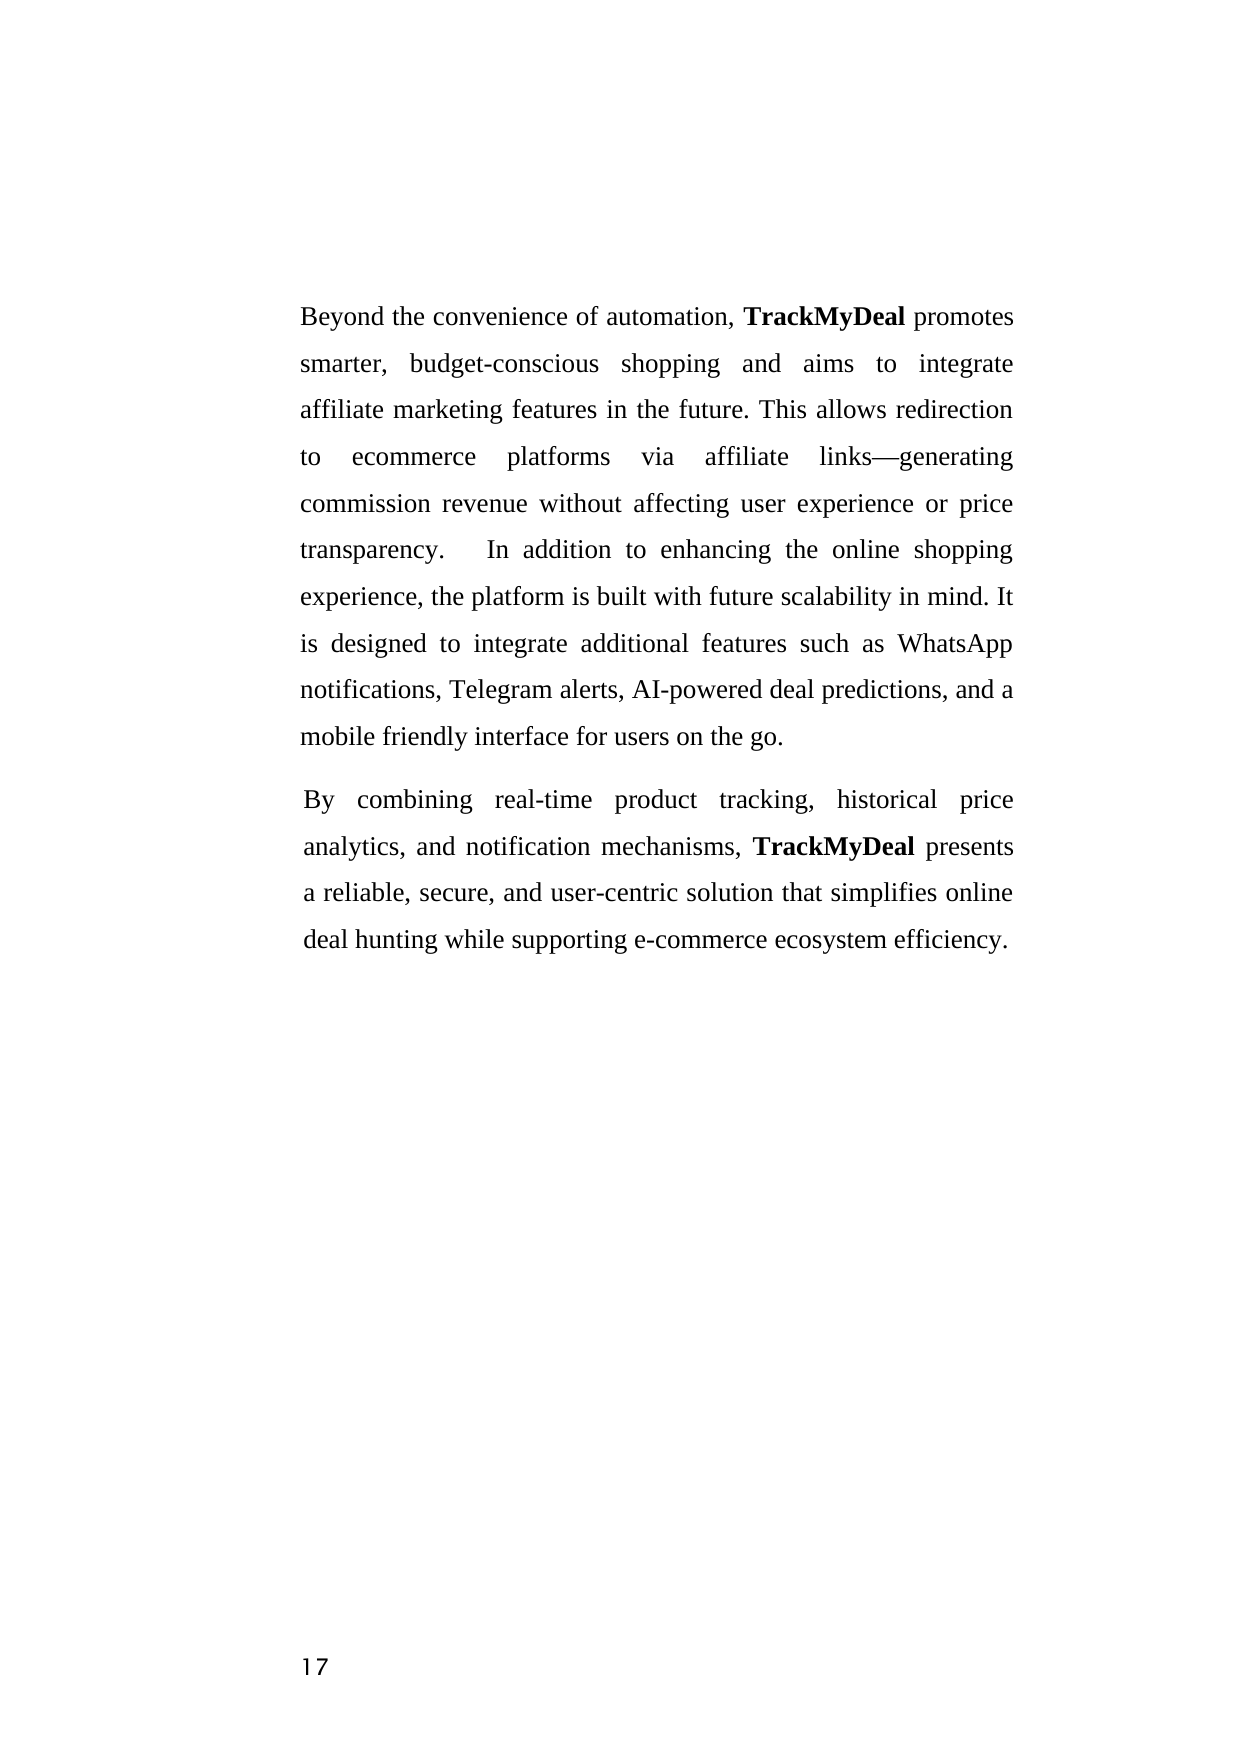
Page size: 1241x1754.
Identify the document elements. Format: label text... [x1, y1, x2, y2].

text By combining real-time product tracking, historical price analytics, and notification mechanisms, TrackMyDeal presents a reliable, secure, and user-centric solution that simplifies online deal hunting while supporting e-commerce ecosystem efficiency. [303, 783, 1014, 954]
text Beyond the convenience of automation, TrackMyDeal promotes smarter, budget-conscious shopping and aims to integrate affiliate marketing features in the future. This allows redirection to ecommerce platforms via affiliate links—generating commission revenue without affecting user experience or price transparency. In addition to enhancing the online shopping experience, the platform is built with future scalability in mind. It is designed to integrate additional features such as WhatsApp notifications, Telegram alerts, AI-powered deal predictions, and a mobile friendly interface for users on the go. [300, 300, 1014, 751]
